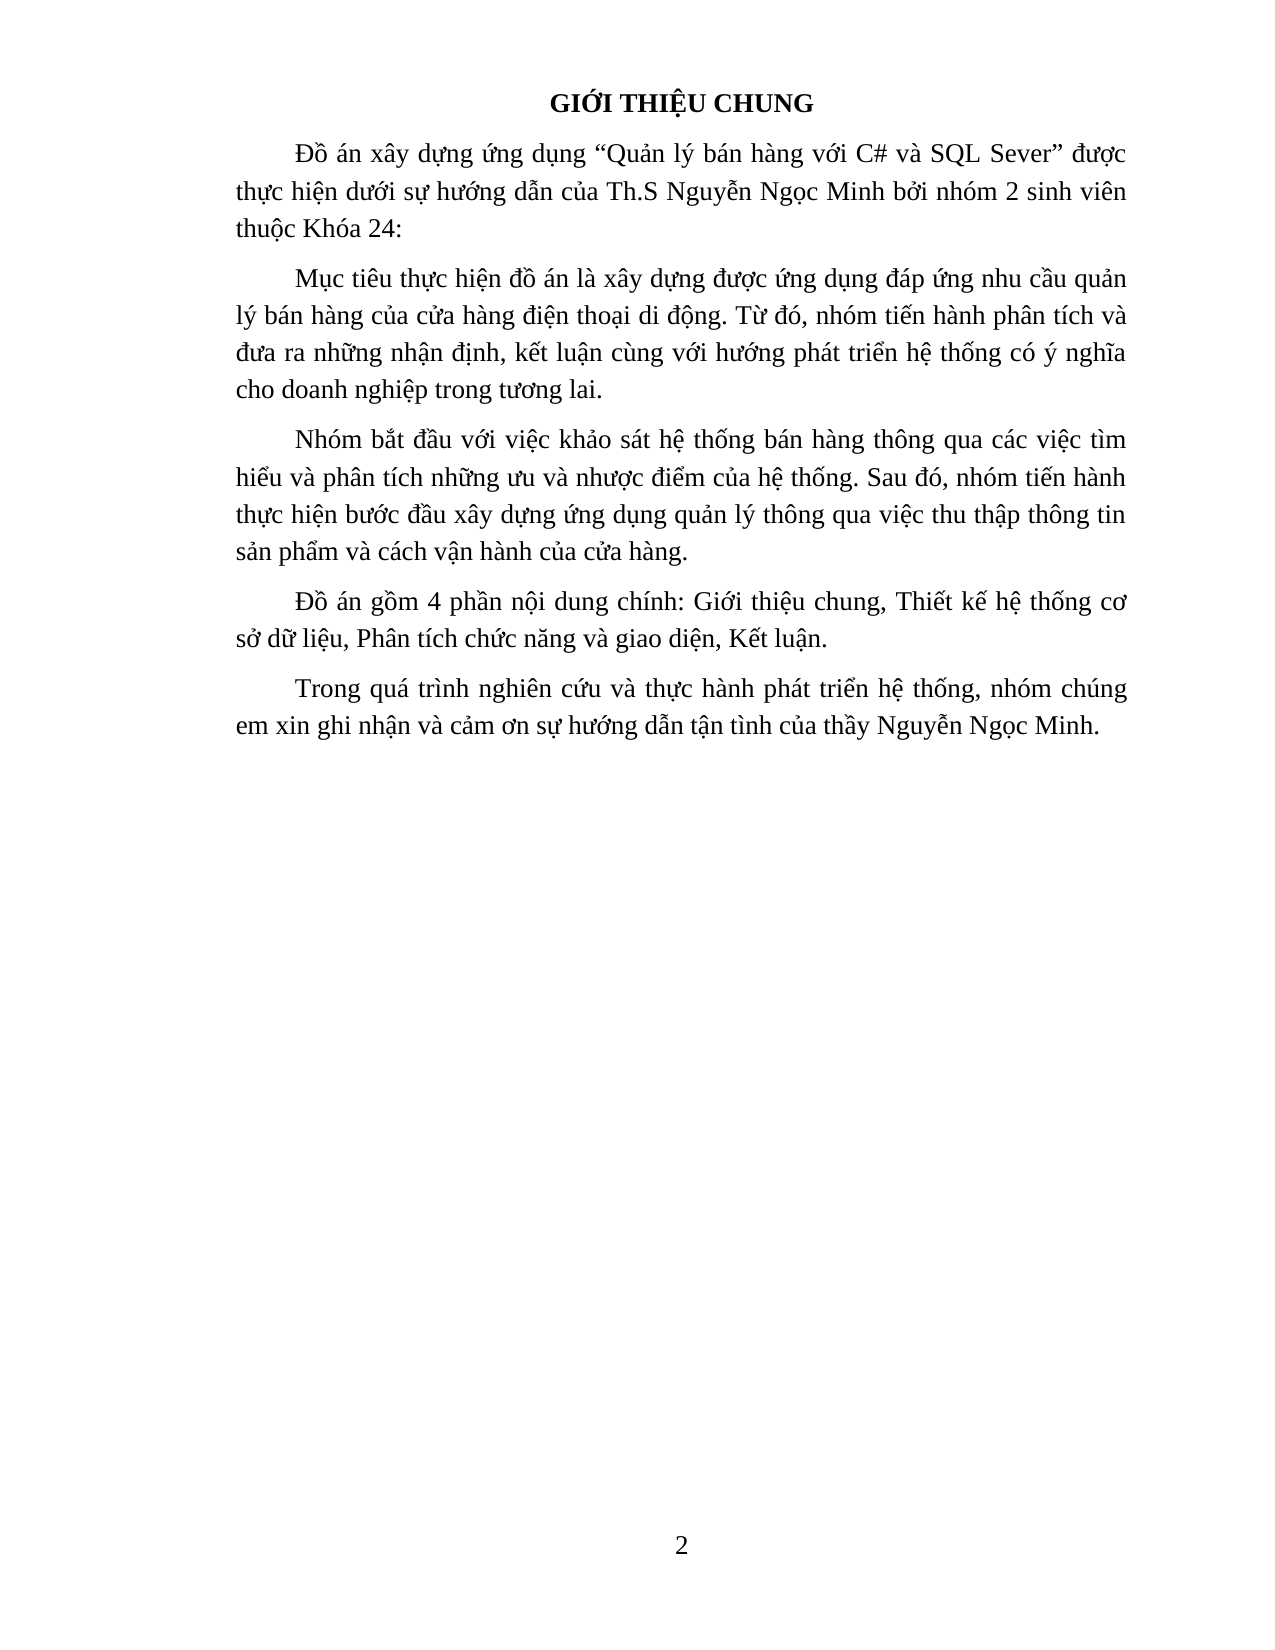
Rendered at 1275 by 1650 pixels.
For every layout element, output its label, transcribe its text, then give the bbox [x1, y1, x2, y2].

text Trong quá trình nghiên cứu và thực hành phát triển hệ thống, nhóm chúng em xin ghi nhận và cảm ơn sự hướng dẫn tận tình của thầy Nguyễn Ngọc Minh. [236, 672, 1128, 741]
text Đồ án xây dựng ứng dụng “Quản lý bán hàng với C# và SQL Sever” được thực hiện dưới sự hướng dẫn của Th.S Nguyễn Ngọc Minh bởi nhóm 2 sinh viên thuộc Khóa 24: [236, 137, 1128, 243]
text Mục tiêu thực hiện đồ án là xây dựng được ứng dụng đáp ứng nhu cầu quản lý bán hàng của cửa hàng điện thoại di động. Từ đó, nhóm tiến hành phân tích và đưa ra những nhận định, kết luận cùng với hướng phát triển hệ thống có ý nghĩa cho doanh nghiệp trong tương lai. [236, 262, 1128, 405]
text Đồ án gồm 4 phần nội dung chính: Giới thiệu chung, Thiết kế hệ thống cơ sở dữ liệu, Phân tích chức năng và giao diện, Kết luận. [236, 585, 1128, 653]
text Nhóm bắt đầu với việc khảo sát hệ thống bán hàng thông qua các việc tìm hiểu và phân tích những ưu và nhược điểm của hệ thống. Sau đó, nhóm tiến hành thực hiện bước đầu xây dựng ứng dụng quản lý thông qua việc thu thập thông tin sản phẩm và cách vận hành của cửa hàng. [236, 423, 1128, 566]
text GIỚI THIỆU CHUNG [236, 87, 1128, 119]
